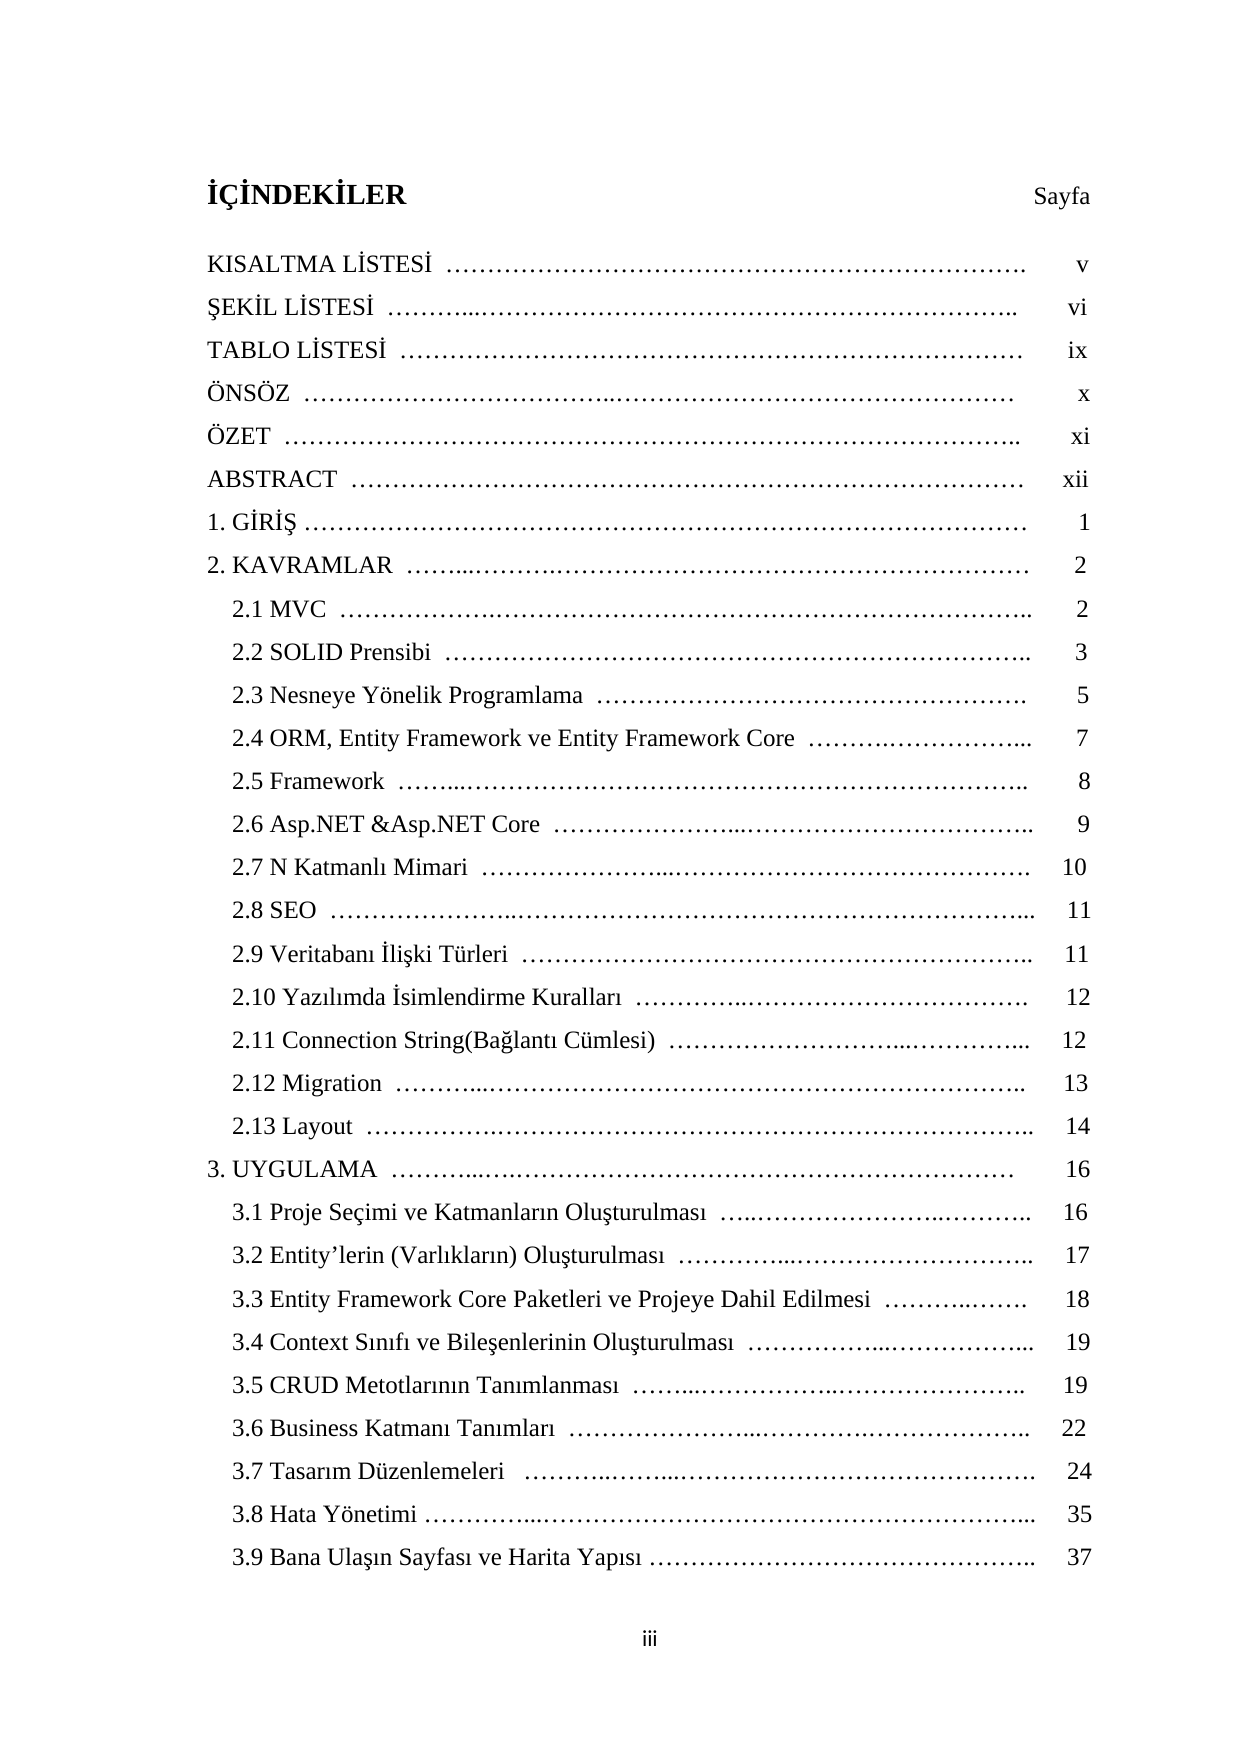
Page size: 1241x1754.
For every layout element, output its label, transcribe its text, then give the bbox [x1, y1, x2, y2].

text 3.3 Entity Framework Core Paketleri ve Projeye Dahil Edilmesi ………..……. 18 [207, 1284, 1092, 1312]
text 3.1 Proje Seçimi ve Katmanların Oluşturulması …..…………………..……….. 16 [207, 1197, 1092, 1226]
text 2.13 Layout …………….……………………………………………………….. 14 [207, 1111, 1092, 1140]
text 3.2 Entity’lerin (Varlıkların) Oluşturulması …………...……………………….. 17 [207, 1241, 1092, 1269]
text 2.3 Nesneye Yönelik Programlama ……………………………………………. 5 [207, 680, 1092, 709]
text 2.6 Asp.NET &Asp.NET Core …………………...…………………………….. 9 [207, 809, 1092, 838]
text KISALTMA LİSTESİ ……………………………………………………………. v [207, 249, 1092, 277]
text 3.6 Business Katmanı Tanımları …………………...………….……………….. 22 [207, 1413, 1092, 1442]
text 3.5 CRUD Metotlarının Tanımlanması ……...……………..………………….. 19 [207, 1370, 1092, 1399]
text 3. UYGULAMA ………...….…………………………………………………… 16 [207, 1154, 1092, 1183]
text TABLO LİSTESİ ………………………………………………………………… ix [207, 335, 1092, 364]
text ABSTRACT ……………………………………………………………………… xii [207, 464, 1092, 493]
text 2.2 SOLID Prensibi …………………………………………………………….. 3 [207, 637, 1092, 666]
text 2.10 Yazılımda İsimlendirme Kuralları …………..……………………………. 12 [207, 982, 1092, 1011]
text 2. KAVRAMLAR ……...……….………………………………………………… 2 [207, 551, 1092, 579]
text 2.7 N Katmanlı Mimari …………………...……………………………………. 10 [207, 852, 1092, 881]
text 3.8 Hata Yönetimi …………...…………………………………………………... 35 [207, 1499, 1092, 1528]
text 2.4 ORM, Entity Framework ve Entity Framework Core ……….……………... 7 [207, 723, 1092, 752]
text 2.11 Connection String(Bağlantı Cümlesi) ………………………...…………... 12 [207, 1025, 1092, 1054]
text İÇİNDEKİLER Sayfa [207, 177, 1092, 211]
text 2.12 Migration ………...……………………………………………………….. 13 [207, 1068, 1092, 1097]
text ÖNSÖZ ………………………………..………………………………………… x [207, 378, 1092, 407]
text 3.7 Tasarım Düzenlemeleri ………..……...……………………………………. 24 [207, 1456, 1092, 1485]
text 3.9 Bana Ulaşın Sayfası ve Harita Yapısı ……………………………………….. 37 [207, 1542, 1092, 1571]
text 2.5 Framework ……...………………………………………………………….. 8 [207, 766, 1092, 795]
text ÖZET …………………………………………………………………………….. xi [207, 421, 1092, 450]
text 1. GİRİŞ …………………………………………………………………………… 1 [207, 507, 1092, 536]
text 2.8 SEO …………………..……………………………………………………... 11 [207, 896, 1092, 924]
text 2.9 Veritabanı İlişki Türleri …………………………………………………….. 11 [207, 939, 1092, 967]
text 2.1 MVC ……………….……………………………………………………….. 2 [207, 594, 1092, 622]
text ŞEKİL LİSTESİ ………...……………………………………………………….. vi [207, 292, 1092, 321]
text 3.4 Context Sınıfı ve Bileşenlerinin Oluşturulması ……………...……………... 19 [207, 1327, 1092, 1356]
